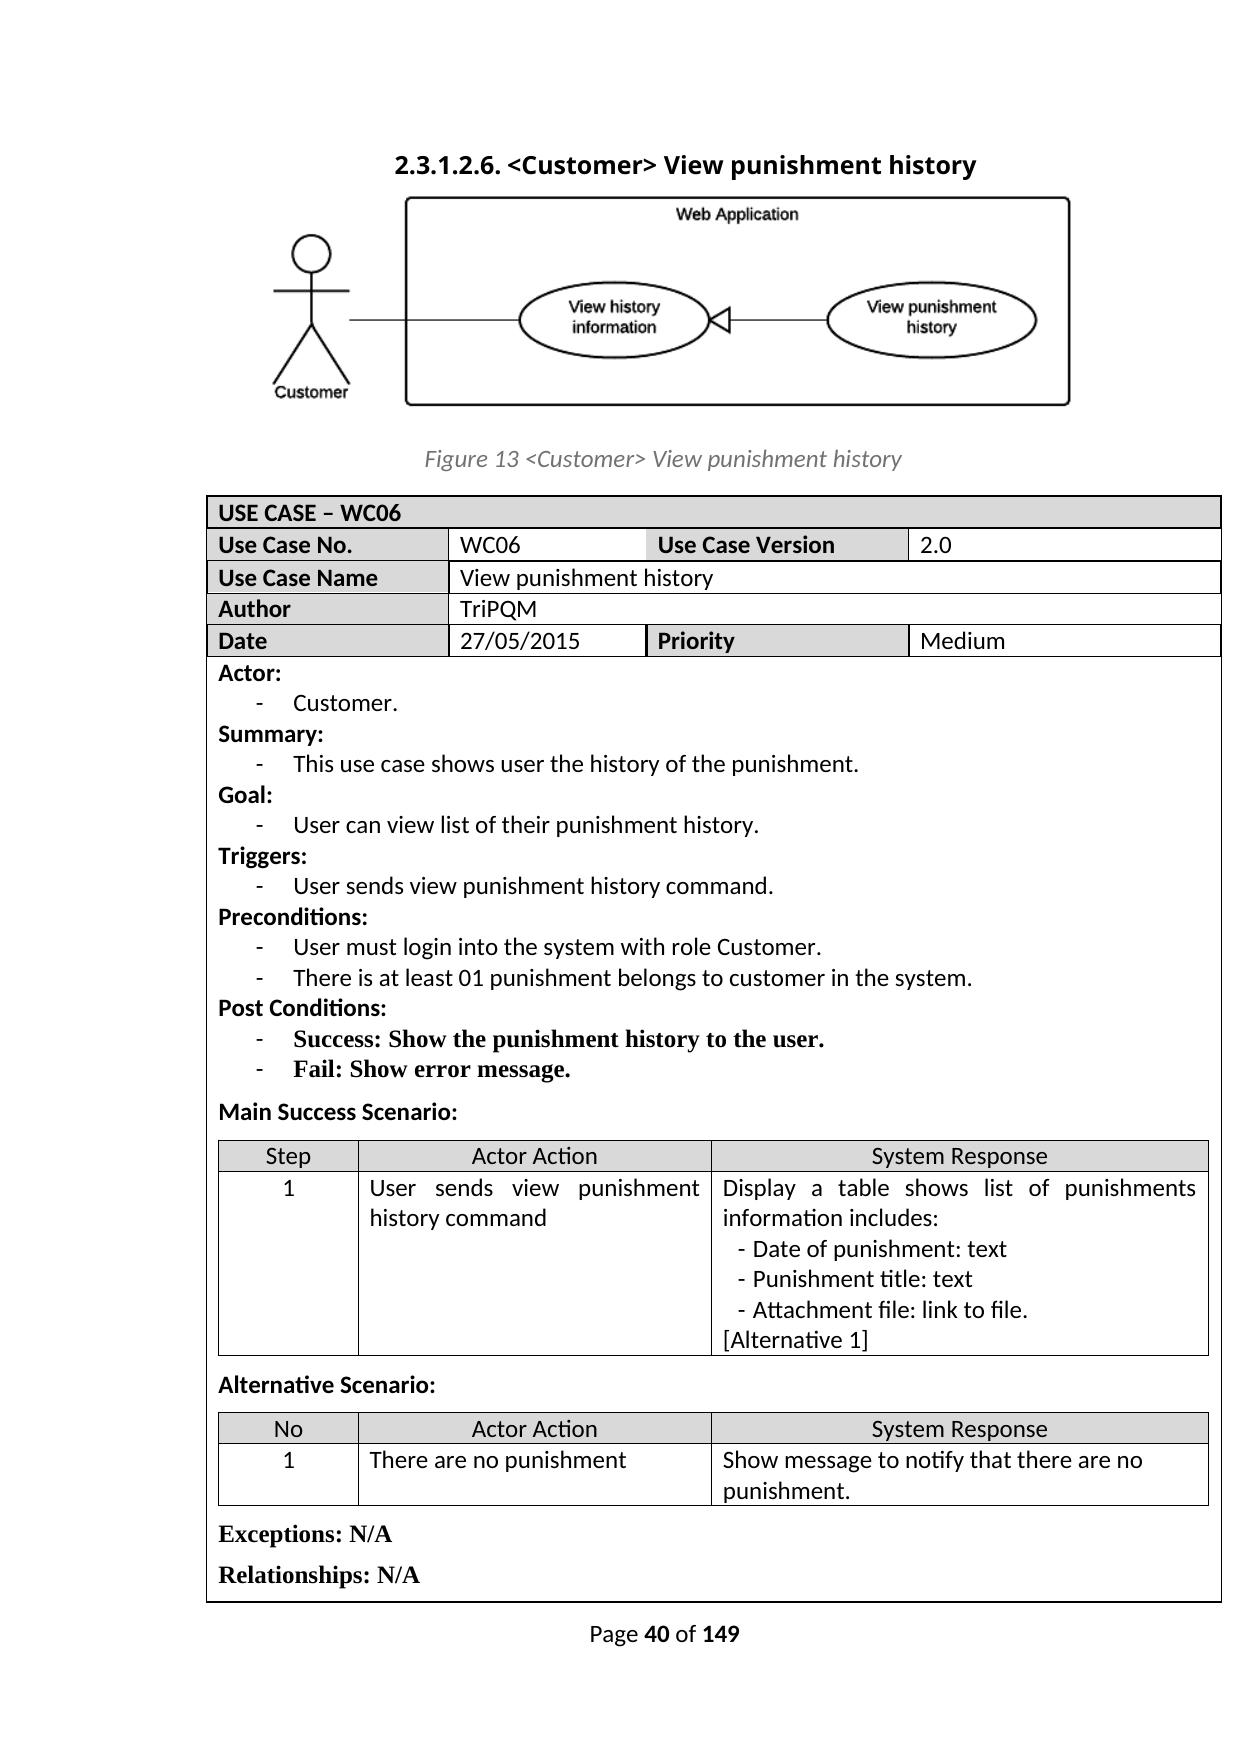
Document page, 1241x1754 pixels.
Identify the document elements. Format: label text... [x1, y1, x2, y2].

table_cell 2.0 [909, 529, 1221, 560]
subtitle <Customer> View punishment history [394, 148, 1122, 182]
table_cell Date [208, 625, 448, 656]
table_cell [207, 657, 1221, 1601]
table_cell Author [207, 594, 448, 624]
table_cell Use Case Version [646, 529, 908, 560]
table_cell View punishment history [450, 562, 1220, 592]
table_cell Medium [910, 625, 1220, 656]
table_cell 27/05/2015 [450, 625, 645, 656]
table_cell WC06 [449, 529, 646, 560]
text Figure 13 <Customer> View punishment history [207, 443, 1122, 474]
table_cell Use Case No. [207, 529, 448, 560]
table_header USE CASE – WC06 [208, 497, 1220, 527]
table_cell Use Case Name [208, 561, 448, 592]
table_cell Priority [648, 625, 908, 656]
picture [237, 184, 1092, 425]
table_cell TriPQM [449, 594, 1221, 624]
